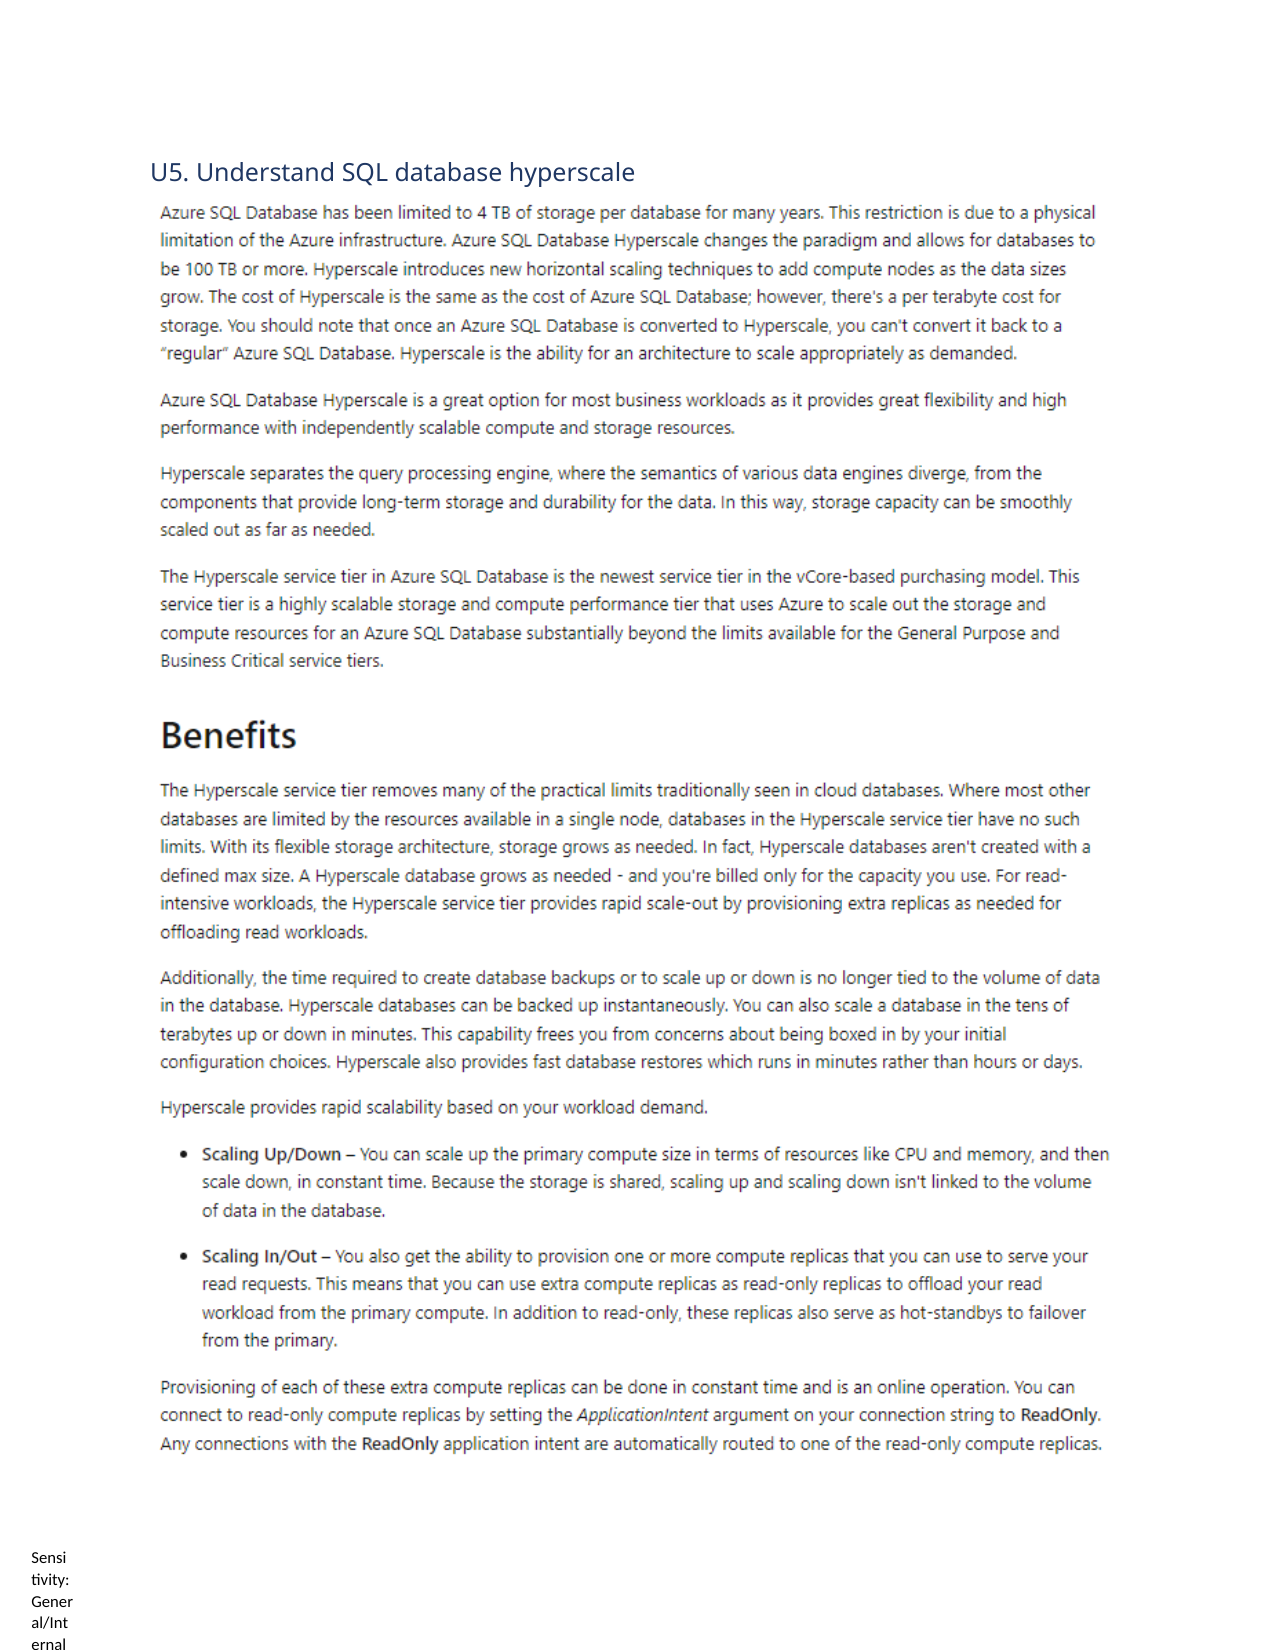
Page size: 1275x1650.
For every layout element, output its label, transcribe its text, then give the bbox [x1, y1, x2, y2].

subtitle U5. Understand SQL database hyperscale [150, 154, 1125, 188]
picture [150, 191, 1125, 1468]
